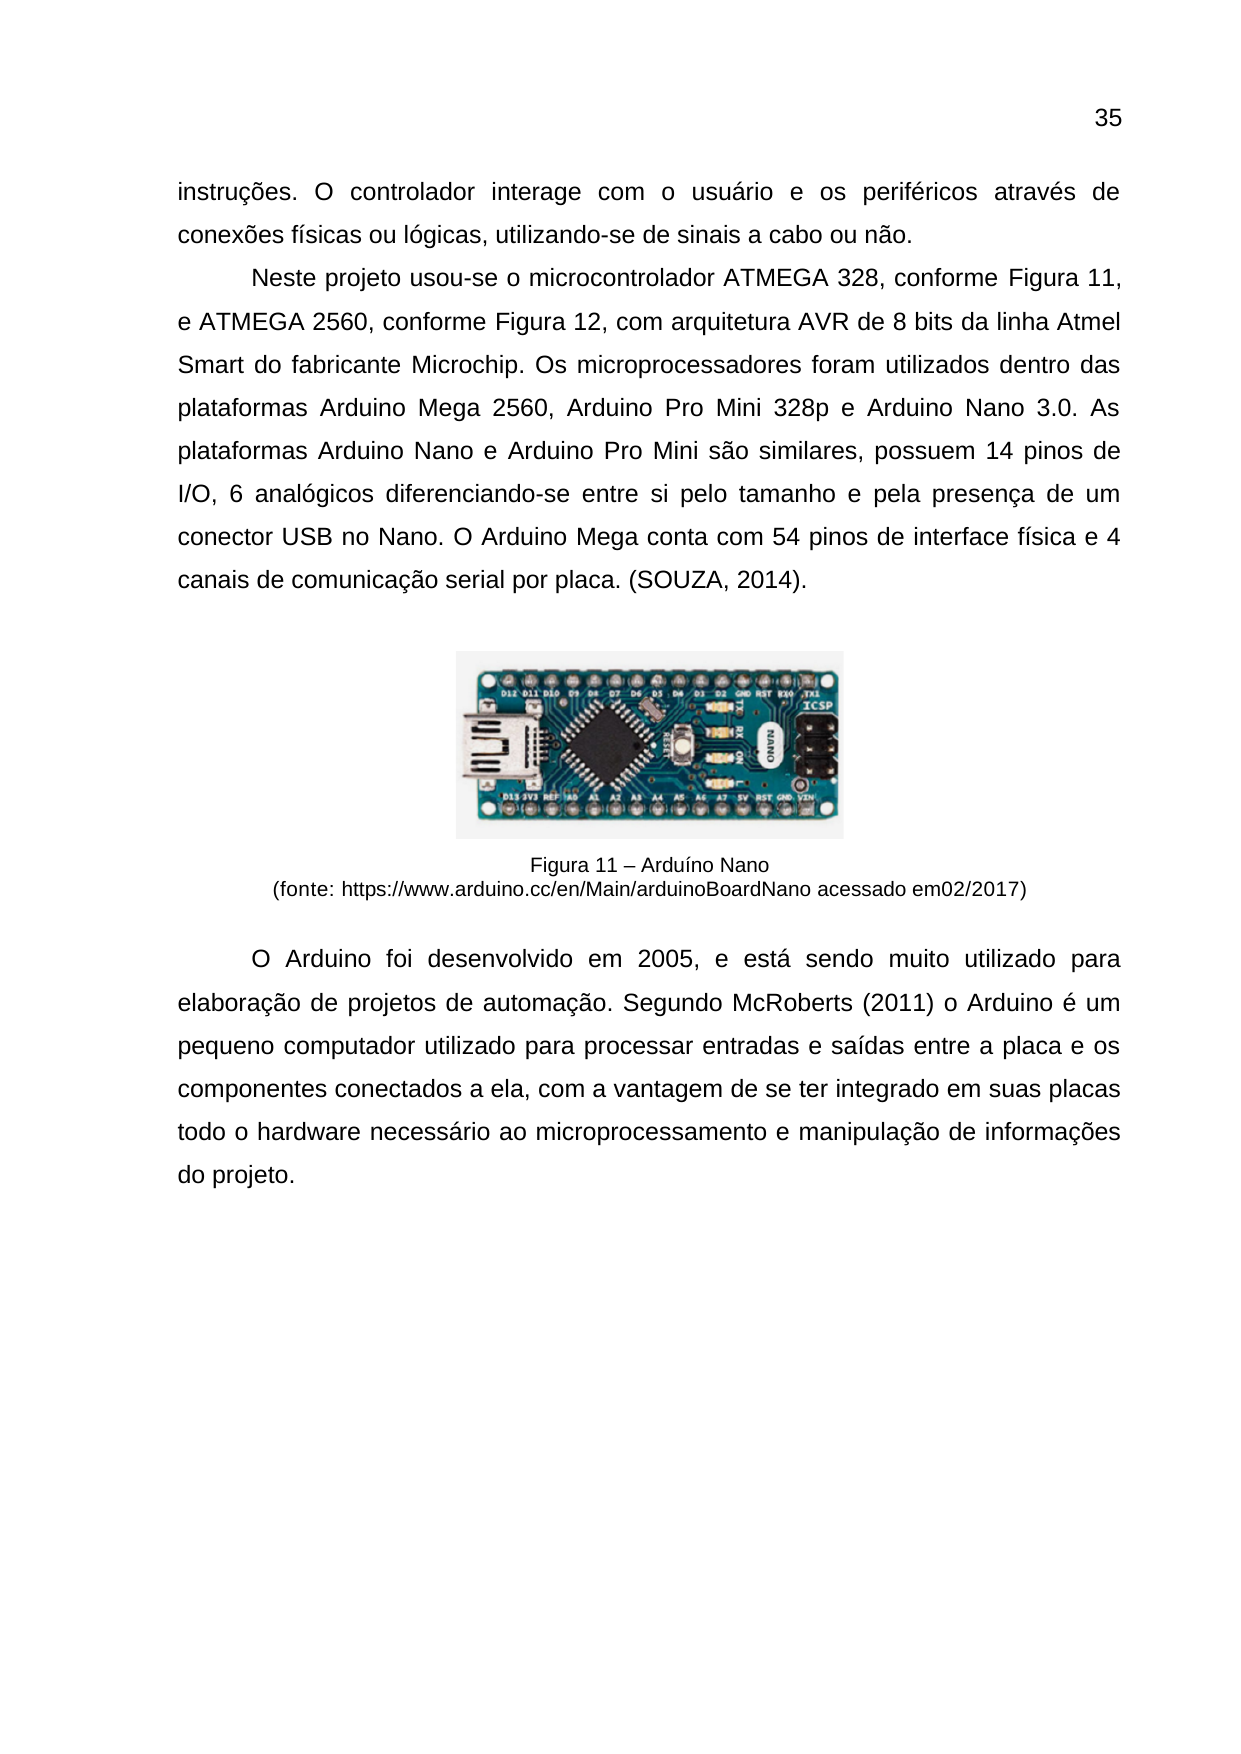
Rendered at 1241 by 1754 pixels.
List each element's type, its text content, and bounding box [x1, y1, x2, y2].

text O Arduino foi desenvolvido em 2005, e está sendo muito utilizado para elaboração de projetos de automação. Segundo McRoberts (2011) o Arduino é um pequeno computador utilizado para processar entradas e saídas entre a placa e os componentes conectados a ela, com a vantagem de se ter integrado em suas placas todo o hardware necessário ao microprocessamento e manipulação de informações do projeto. [177, 944, 1122, 1189]
text (fonte: https://www.arduino.cc/en/Main/arduinoBoardNano acessado em02/2017) [177, 877, 1122, 901]
picture [455, 651, 844, 839]
text Neste projeto usou-se o microcontrolador ATMEGA 328, conforme Figura 11, e ATMEGA 2560, conforme Figura 12, com arquitetura AVR de 8 bits da linha Atmel Smart do fabricante Microchip. Os microprocessadores foram utilizados dentro das plataformas Arduino Mega 2560, Arduino Pro Mini 328p e Arduino Nano 3.0. As plataformas Arduino Nano e Arduino Pro Mini são similares, possuem 14 pinos de I/O, 6 analógicos diferenciando-se entre si pelo tamanho e pela presença de um conector USB no Nano. O Arduino Mega conta com 54 pinos de interface física e 4 canais de comunicação serial por placa. (SOUZA, 2014). [177, 263, 1122, 594]
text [177, 177, 1122, 249]
